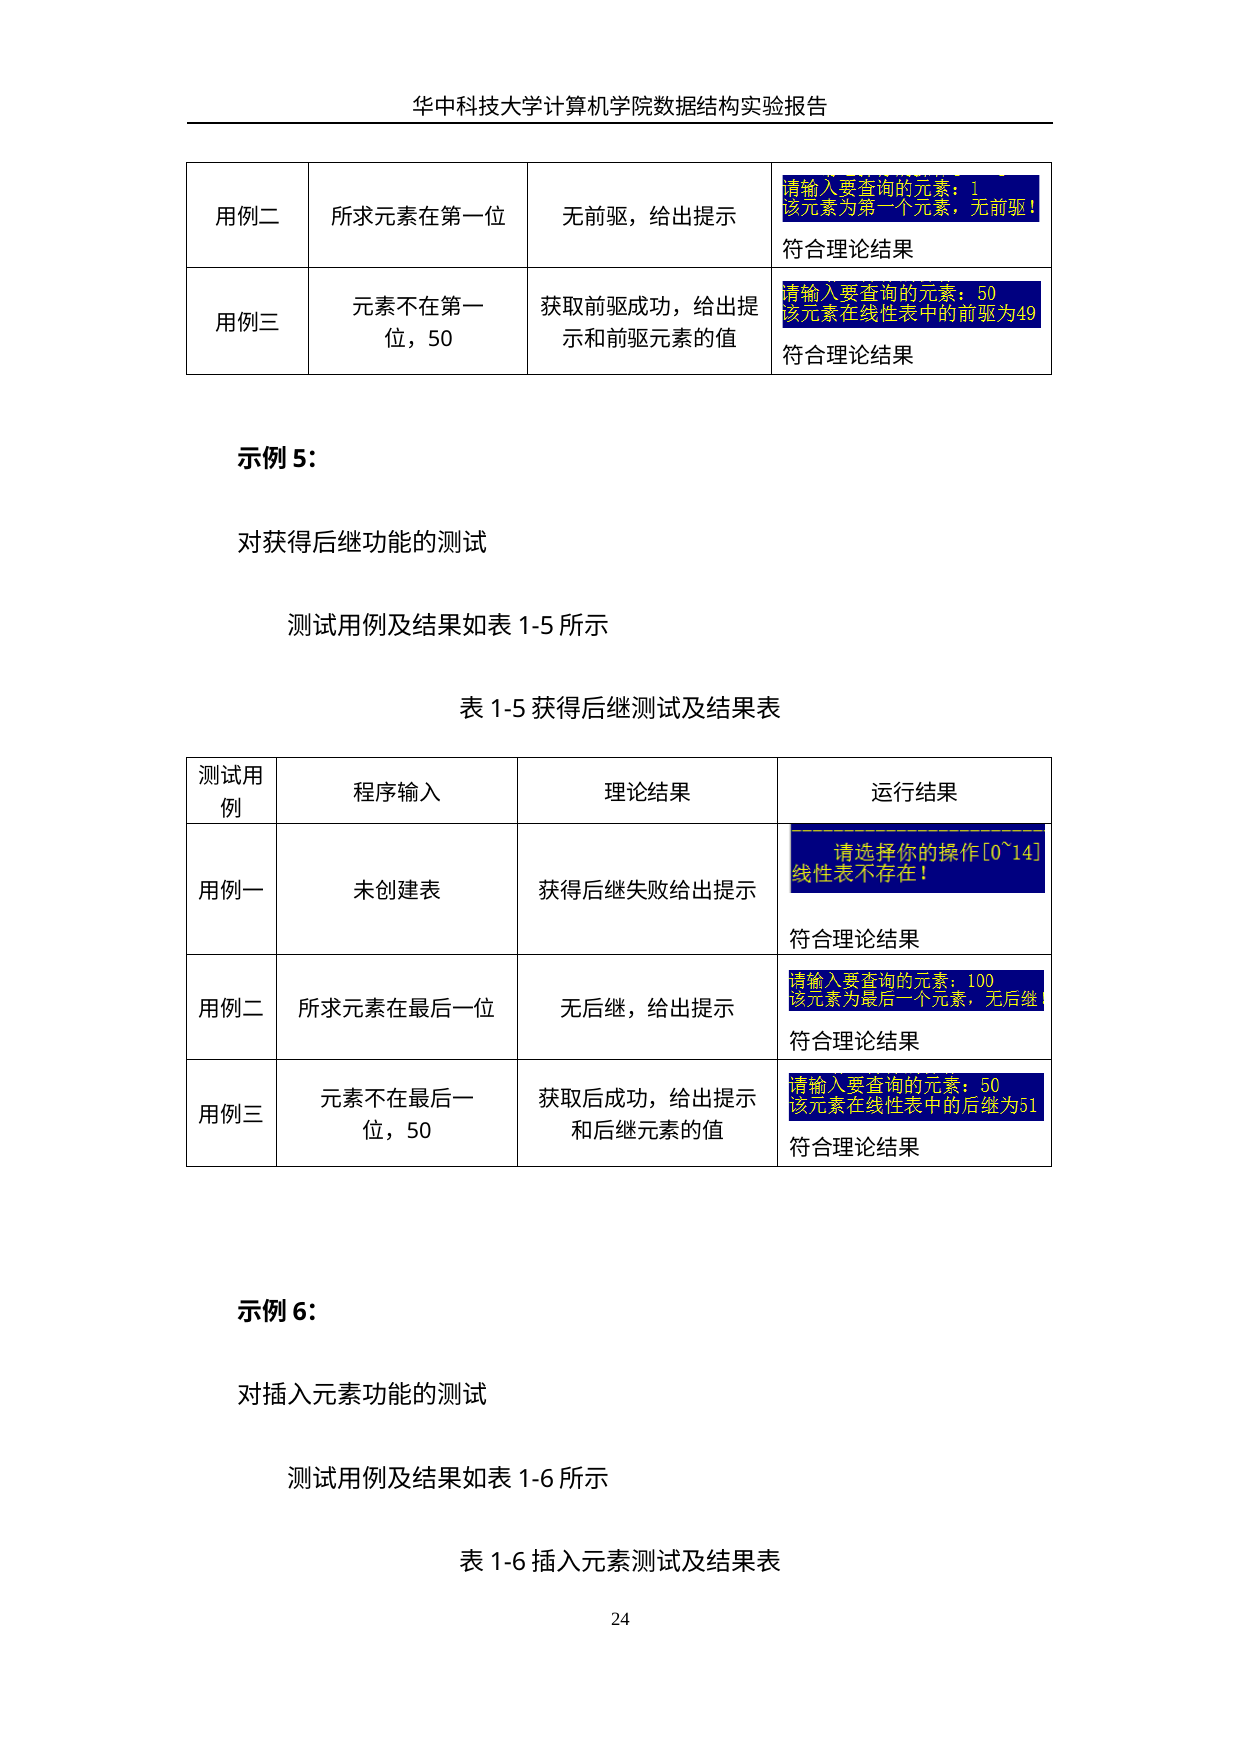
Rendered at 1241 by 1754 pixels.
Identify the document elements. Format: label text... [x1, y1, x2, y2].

text 表1-6插入元素测试及结果表 [187, 1527, 1053, 1592]
text 示例5： [187, 424, 1053, 489]
picture [788, 970, 1044, 1011]
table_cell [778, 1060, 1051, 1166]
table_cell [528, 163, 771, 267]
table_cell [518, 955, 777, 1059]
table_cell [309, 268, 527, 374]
text 对插入元素功能的测试 [187, 1361, 1053, 1426]
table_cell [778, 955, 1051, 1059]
text 对获得后继功能的测试 [187, 508, 1053, 573]
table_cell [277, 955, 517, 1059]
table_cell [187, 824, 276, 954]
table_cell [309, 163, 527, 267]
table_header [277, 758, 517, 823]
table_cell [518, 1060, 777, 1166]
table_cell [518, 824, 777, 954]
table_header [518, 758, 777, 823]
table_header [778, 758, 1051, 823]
text 示例6： [187, 1277, 1053, 1342]
text 测试用例及结果如表1-5所示 [187, 591, 1053, 656]
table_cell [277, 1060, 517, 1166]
picture [788, 824, 1045, 893]
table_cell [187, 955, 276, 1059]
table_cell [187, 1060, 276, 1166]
text 测试用例及结果如表1-6所示 [187, 1444, 1053, 1509]
picture [782, 175, 1040, 222]
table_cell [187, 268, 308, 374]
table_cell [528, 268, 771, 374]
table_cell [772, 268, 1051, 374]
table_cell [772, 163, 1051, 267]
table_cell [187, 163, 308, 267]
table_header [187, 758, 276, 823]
text 表1-5获得后继测试及结果表 [187, 674, 1053, 739]
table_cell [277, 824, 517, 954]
picture [782, 281, 1041, 328]
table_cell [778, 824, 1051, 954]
picture [788, 1073, 1044, 1121]
